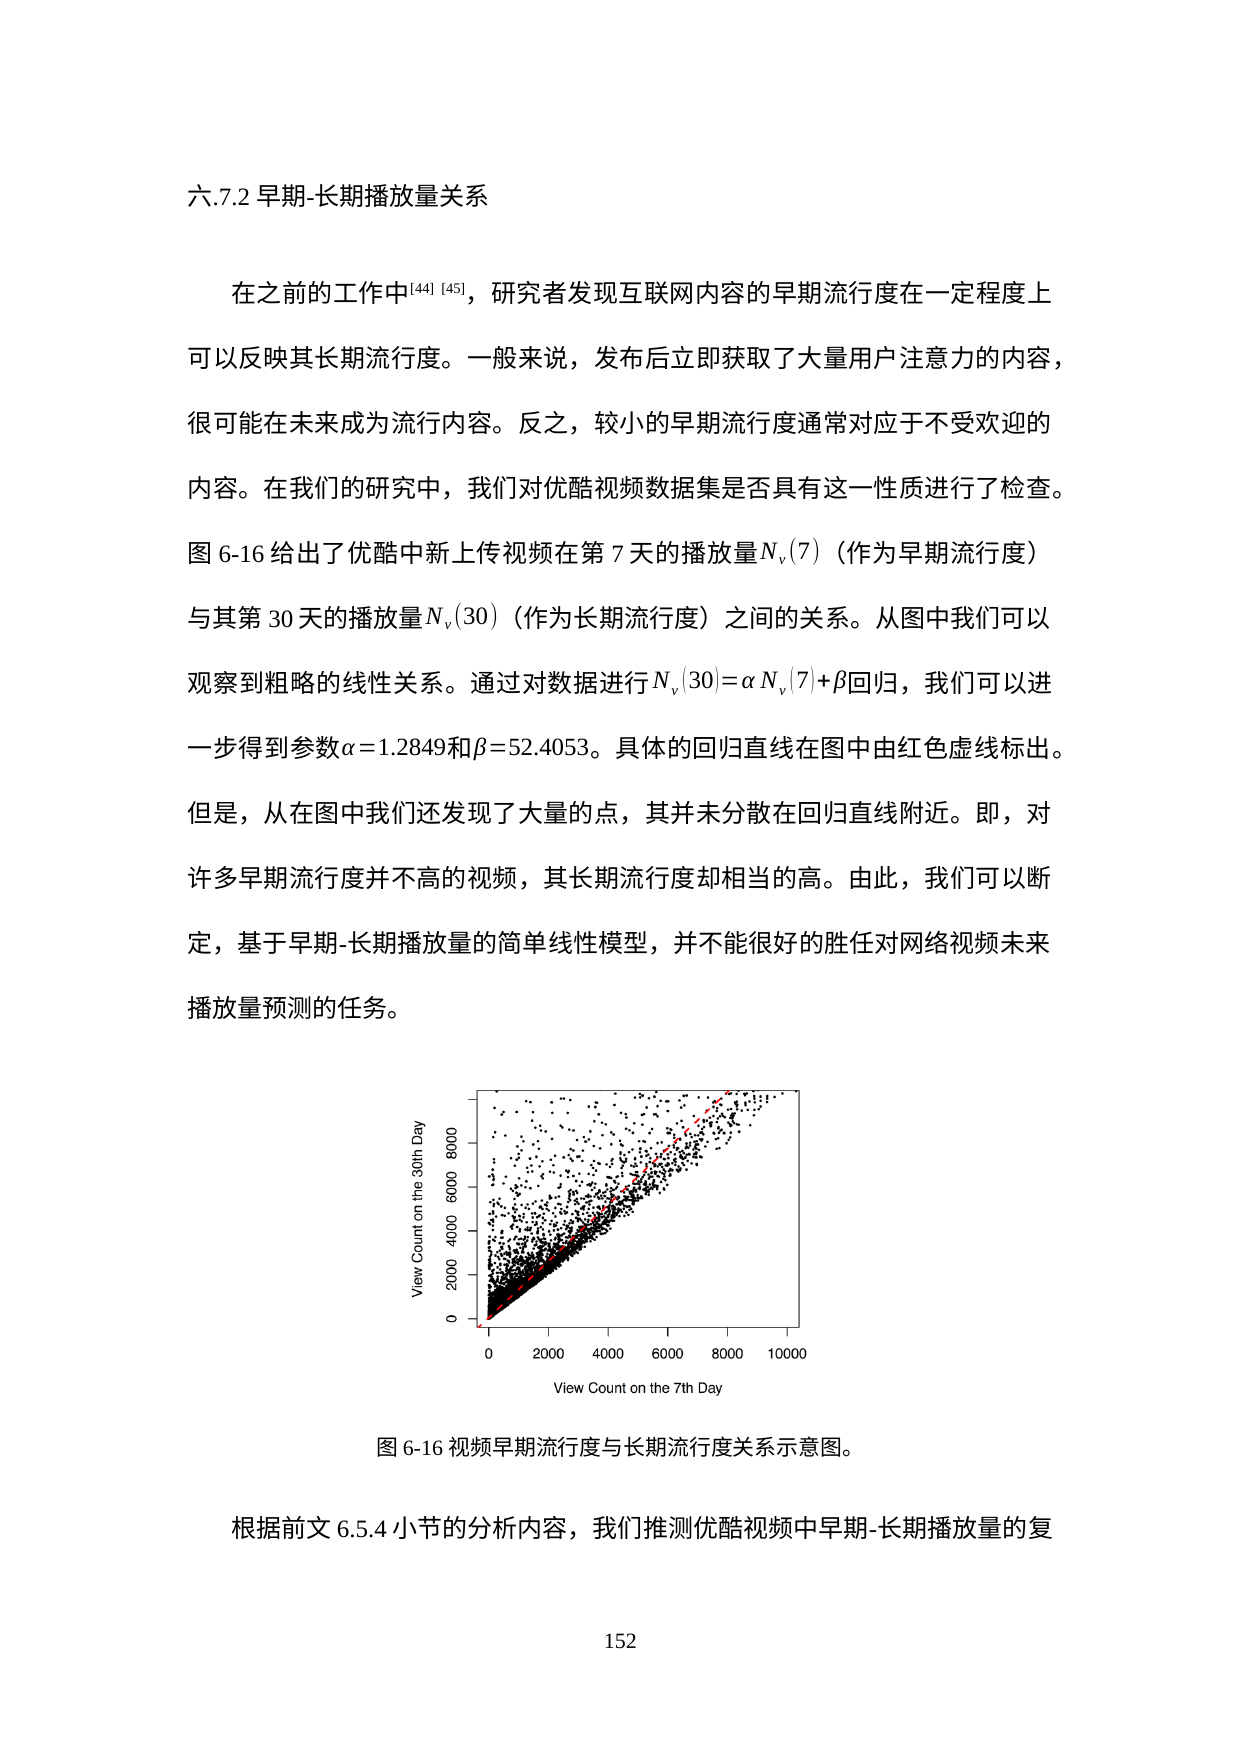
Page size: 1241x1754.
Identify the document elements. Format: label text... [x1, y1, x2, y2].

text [187, 1494, 1053, 1559]
picture [406, 1072, 835, 1415]
text 图6-16 视频早期流行度与长期流行度关系示意图。 [187, 1429, 1053, 1462]
text 早期-长期播放量关系 [187, 162, 1053, 227]
text 在之前的工作中[44] [45]，研究者发现互联网内容的早期流行度在一定程度上可以反映其长期流行度。一般来说，发布后立即获取了大量用户注意力的内容，很可能在未来成为流行内容。反之，较小的早期流行度通常对应于不受欢迎的内容。在我们的研究中，我们对优酷视频数据集是否具有这一性质进行了检查。图6-16给出了优酷中新上传视频在第7天的播放量（作为早期流行度）与其第30天的播放量（作为长期流行度）之间的关系。从图中我们可以观察到粗略的线性关系。通过对数据进行回归，我们可以进一步得到参数和。具体的回归直线在图中由红色虚线标出。但是，从在图中我们还发现了大量的点，其并未分散在回归直线附近。即，对许多早期流行度并不高的视频，其长期流行度却相当的高。由此，我们可以断定，基于早期-长期播放量的简单线性模型，并不能很好的胜任对网络视频未来播放量预测的任务。 [187, 259, 1053, 1039]
